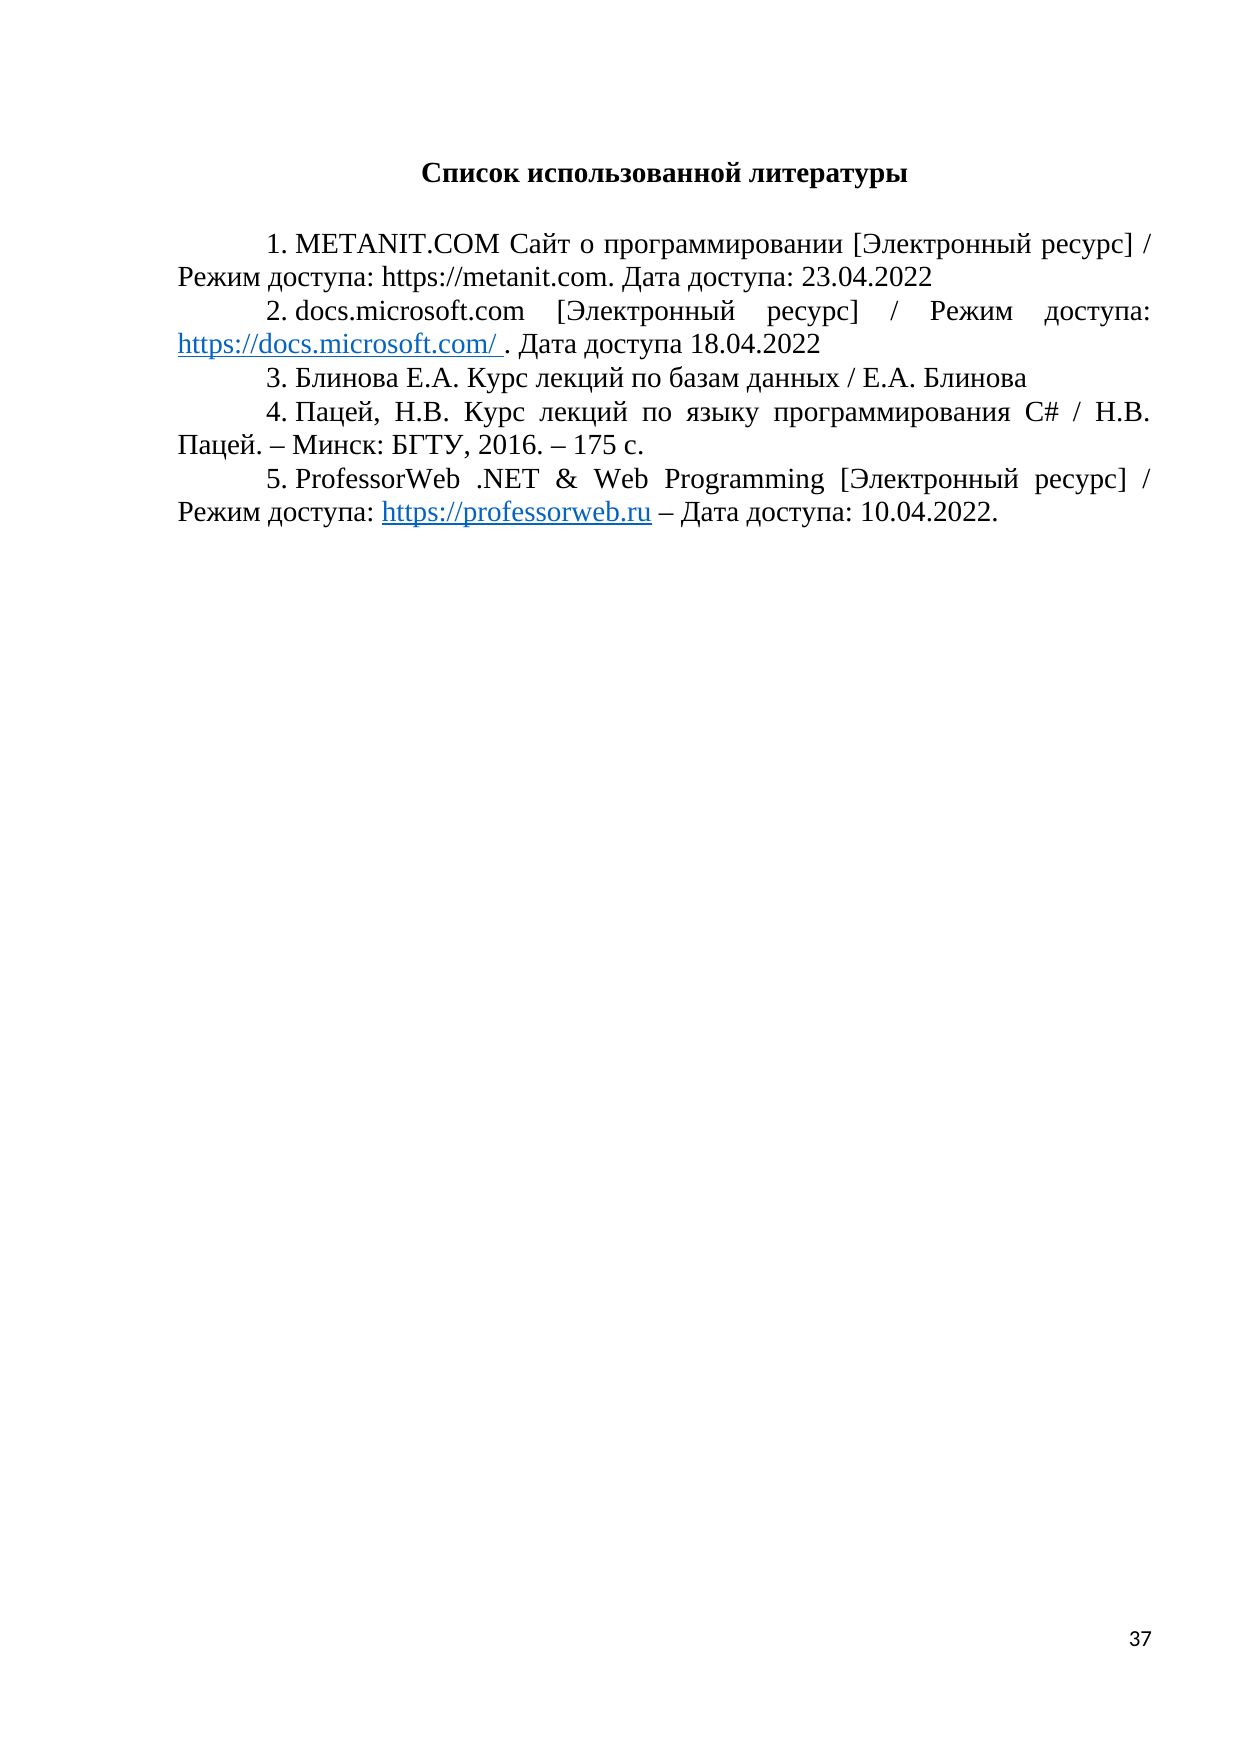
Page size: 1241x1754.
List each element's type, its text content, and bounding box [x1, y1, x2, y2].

text Список использованной литературы [177, 155, 1152, 188]
list docs.microsoft.com [Электронный ресурс] / Режим доступа: https://docs.microsoft.com/ . Дата доступа 18.04.2022 [177, 293, 1152, 360]
list Блинова Е.А. Курс лекций по базам данных / Е.А. Блинова [177, 360, 1152, 394]
list METANIT.COM Сайт о программировании [Электронный ресурс] / Режим доступа: https://metanit.com. Дата доступа: 23.04.2022 [177, 226, 1152, 293]
list ProfessorWeb .NET & Web Programming [Электронный ресурс] / Режим доступа: https://professorweb.ru – Дата доступа: 10.04.2022. [177, 461, 1152, 528]
list Пацей, Н.В. Курс лекций по языку программирования С# / Н.В. Пацей. – Минск: БГТУ, 2016. – 175 с. [177, 394, 1152, 461]
